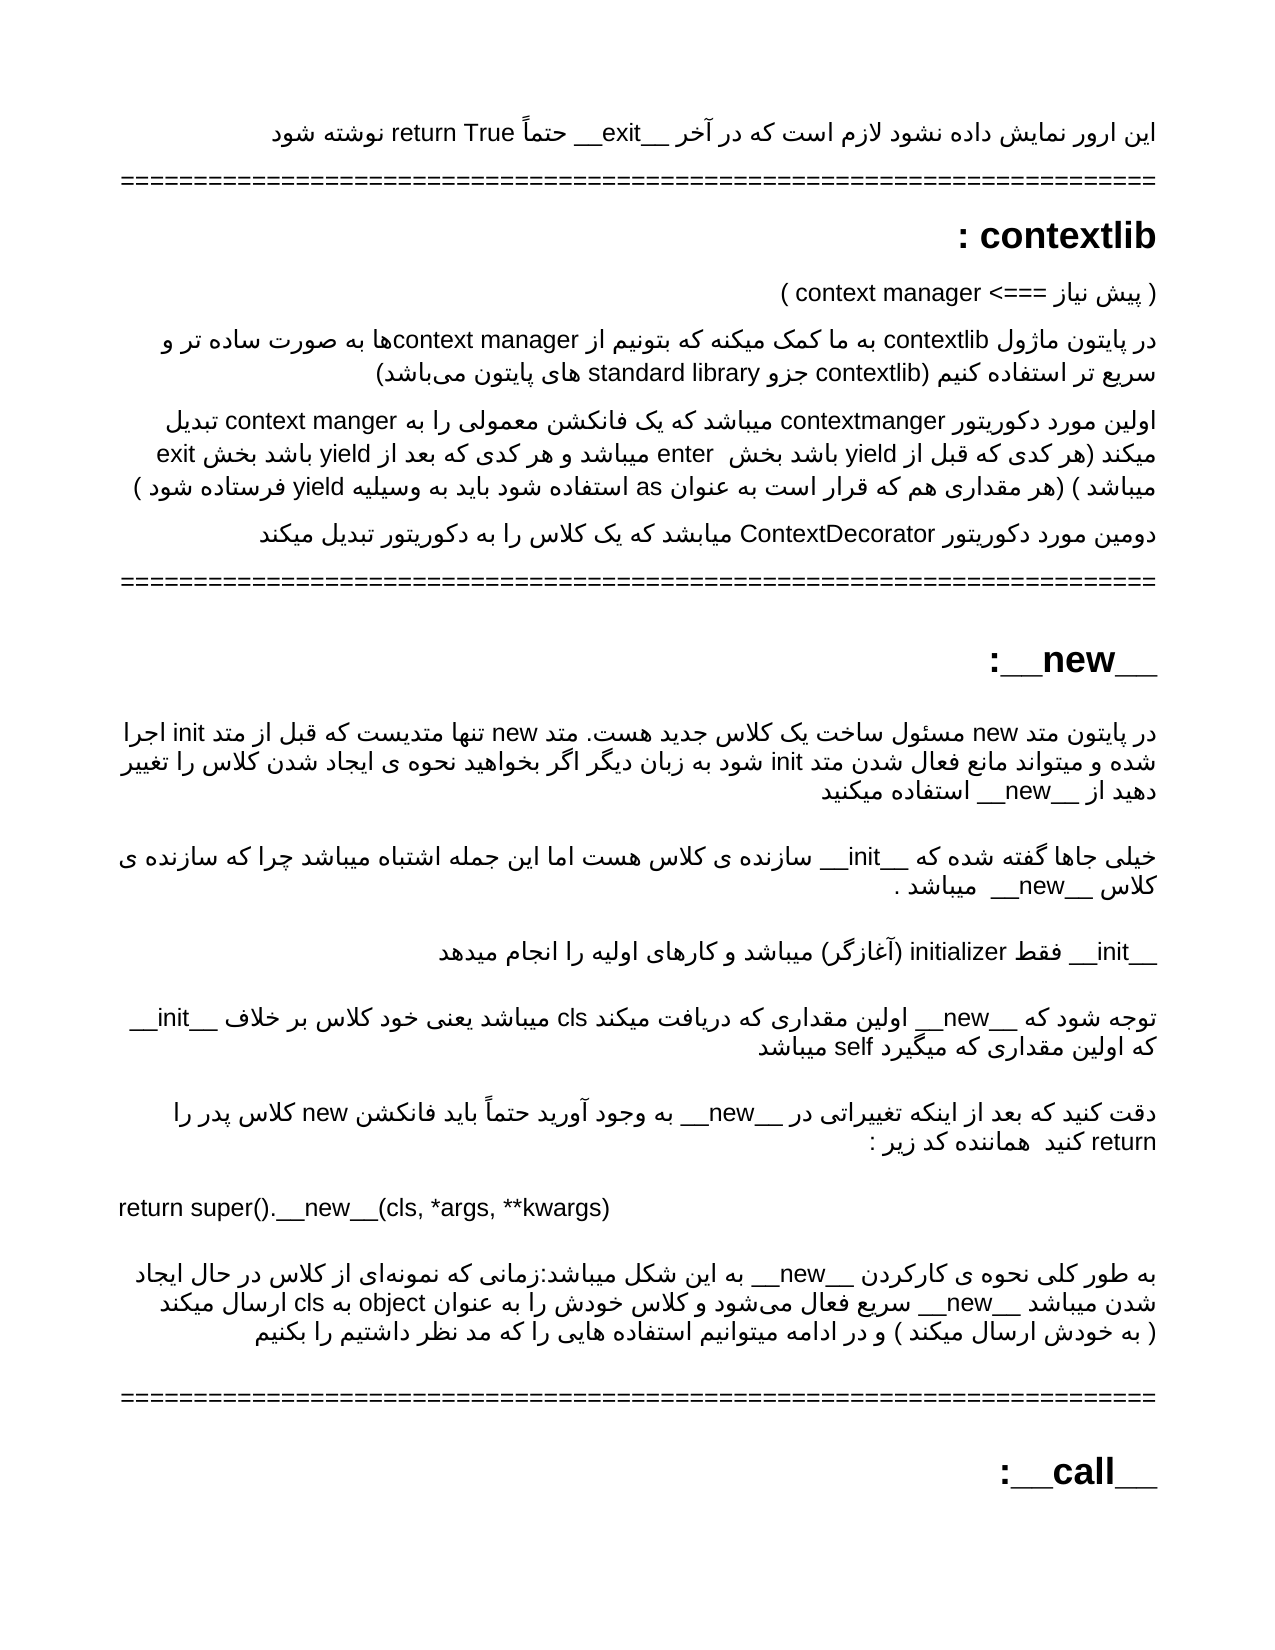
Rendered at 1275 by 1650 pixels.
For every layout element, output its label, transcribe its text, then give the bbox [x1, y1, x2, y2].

text در پایتون متد new مسئول ساخت یک کلاس جدید هست. متد new تنها متدیست که قبل از متد init اجرا شده و میتواند مانع فعال شدن متد init شود به زبان دیگر اگر بخواهید نحوه ی ایجاد شدن کلاس را تغییر دهید از __new__ استفاده میکنید [118, 718, 1157, 804]
text ======================================================================= [118, 1383, 1157, 1412]
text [118, 118, 1157, 147]
text ======================================================================= [118, 567, 1157, 596]
text توجه شود که __new__ اولین مقداری که دریافت میکند cls میباشد یعنی خود کلاس بر خلاف __init__ که اولین مقداری که میگیرد self میباشد [118, 1003, 1157, 1061]
text __call__: [118, 1449, 1157, 1492]
text به طور کلی نحوه ی کارکردن __new__ به این شکل میباشد:زمانی که نمونه‌ای از کلاس در حال ایجاد شدن میباشد __new__ سریع فعال می‌شود و کلاس خودش را به عنوان object به cls ارسال میکند ( به خودش ارسال میکند ) و در ادامه میتوانیم استفاده هایی را که مد نظر داشتیم را بکنیم [118, 1259, 1157, 1346]
text اولین مورد دکوریتور contextmanger میباشد که یک فانکشن معمولی را به context manger تبدیل میکند (‌هر کدی که قبل از yield باشد بخش enter میباشد و هر کدی که بعد از yield باشد بخش exit میباشد ) (‌هر مقداری هم که قرار است به عنوان as استفاده شود باید به وسیلیه yield فرستاده شود ) [118, 406, 1157, 501]
text دقت کنید که بعد از اینکه تغییراتی در __new__ به وجود آورید حتماً باید فانکشن new کلاس پدر را return کنید هماننده کد زیر : [118, 1098, 1157, 1156]
text در پایتون ماژول contextlib به ما کمک میکنه که بتونیم از context managerها به صورت ساده تر و سریع تر استفاده کنیم (‌contextlib جزو standard library های پایتون می‌باشد) [118, 325, 1157, 387]
text ( پیش نیاز ===> context manager ) [118, 277, 1157, 306]
text contextlib : [118, 213, 1157, 256]
text __new__: [118, 637, 1157, 681]
text خیلی جاها گفته شده که __init__ سازنده ی کلاس هست اما این جمله اشتباه میباشد چرا که سازنده ی کلاس __new__ میباشد . [118, 842, 1157, 899]
text __init__ فقط initializer (آغازگر) میباشد و کارهای اولیه را انجام میدهد [118, 937, 1157, 966]
text return super().__new__(cls, *args, **kwargs) [118, 1193, 1157, 1222]
text ======================================================================= [118, 166, 1157, 194]
text دومین مورد دکوریتور ContextDecorator میابشد که یک کلاس را به دکوریتور تبدیل میکند [118, 519, 1157, 548]
